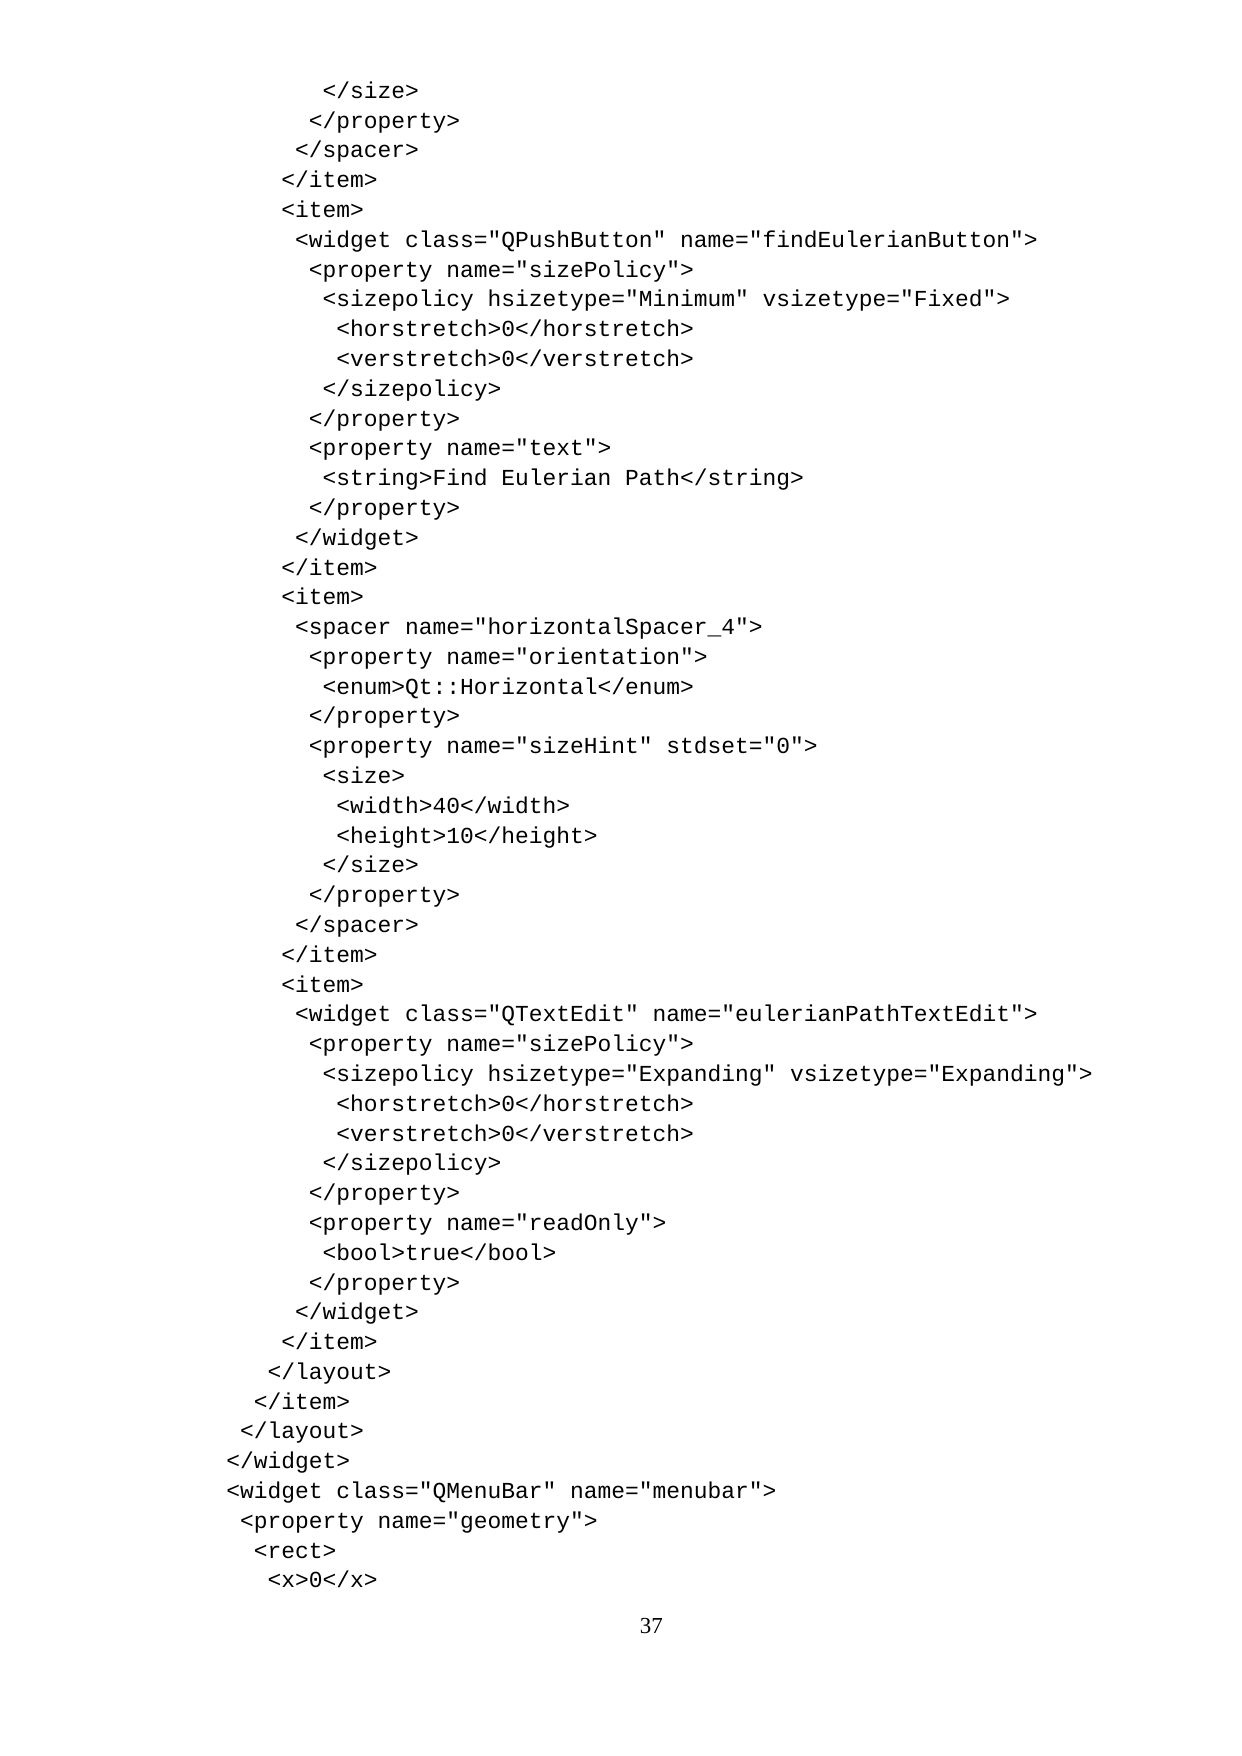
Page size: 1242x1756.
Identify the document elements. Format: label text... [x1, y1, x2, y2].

text <property name="geometry"> [125, 1509, 1177, 1535]
text <x>0</x> [125, 1569, 1177, 1595]
text </size> [125, 79, 1177, 105]
text </spacer> [125, 139, 1177, 165]
text <rect> [125, 1539, 1177, 1565]
text </property> [125, 109, 1177, 135]
text </property> [125, 496, 1177, 522]
text </size> [125, 854, 1177, 880]
text <verstretch>0</verstretch> [125, 347, 1177, 373]
text </property> [125, 1181, 1177, 1207]
text <widget class="QTextEdit" name="eulerianPathTextEdit"> [125, 1003, 1177, 1029]
text </widget> [125, 1449, 1177, 1476]
text <widget class="QPushButton" name="findEulerianButton"> [125, 228, 1177, 254]
text <property name="readOnly"> [125, 1211, 1177, 1237]
text <property name="text"> [125, 437, 1177, 463]
text </item> [125, 1330, 1177, 1356]
text <enum>Qt::Horizontal</enum> [125, 675, 1177, 701]
text </widget> [125, 526, 1177, 552]
text </property> [125, 705, 1177, 731]
text </sizepolicy> [125, 377, 1177, 403]
text <item> [125, 198, 1177, 224]
text </item> [125, 943, 1177, 969]
text </item> [125, 1390, 1177, 1416]
text </item> [125, 556, 1177, 582]
text <size> [125, 764, 1177, 790]
text <property name="sizeHint" stdset="0"> [125, 734, 1177, 761]
text <spacer name="horizontalSpacer_4"> [125, 615, 1177, 641]
text <width>40</width> [125, 794, 1177, 820]
text </property> [125, 1271, 1177, 1297]
text <horstretch>0</horstretch> [125, 317, 1177, 343]
text <property name="orientation"> [125, 645, 1177, 671]
text </layout> [125, 1420, 1177, 1446]
text <height>10</height> [125, 824, 1177, 850]
text </spacer> [125, 913, 1177, 939]
text </layout> [125, 1360, 1177, 1386]
text </widget> [125, 1301, 1177, 1327]
text <bool>true</bool> [125, 1241, 1177, 1267]
text </property> [125, 407, 1177, 433]
text <item> [125, 586, 1177, 612]
text </item> [125, 168, 1177, 194]
text <property name="sizePolicy"> [125, 258, 1177, 284]
text <property name="sizePolicy"> [125, 1032, 1177, 1058]
text </property> [125, 883, 1177, 909]
text <horstretch>0</horstretch> [125, 1092, 1177, 1118]
text <widget class="QMenuBar" name="menubar"> [125, 1479, 1177, 1505]
text <string>Find Eulerian Path</string> [125, 466, 1177, 492]
text <sizepolicy hsizetype="Expanding" vsizetype="Expanding"> [125, 1062, 1177, 1088]
text <item> [125, 973, 1177, 999]
text <verstretch>0</verstretch> [125, 1122, 1177, 1148]
text <sizepolicy hsizetype="Minimum" vsizetype="Fixed"> [125, 288, 1177, 314]
text </sizepolicy> [125, 1152, 1177, 1178]
